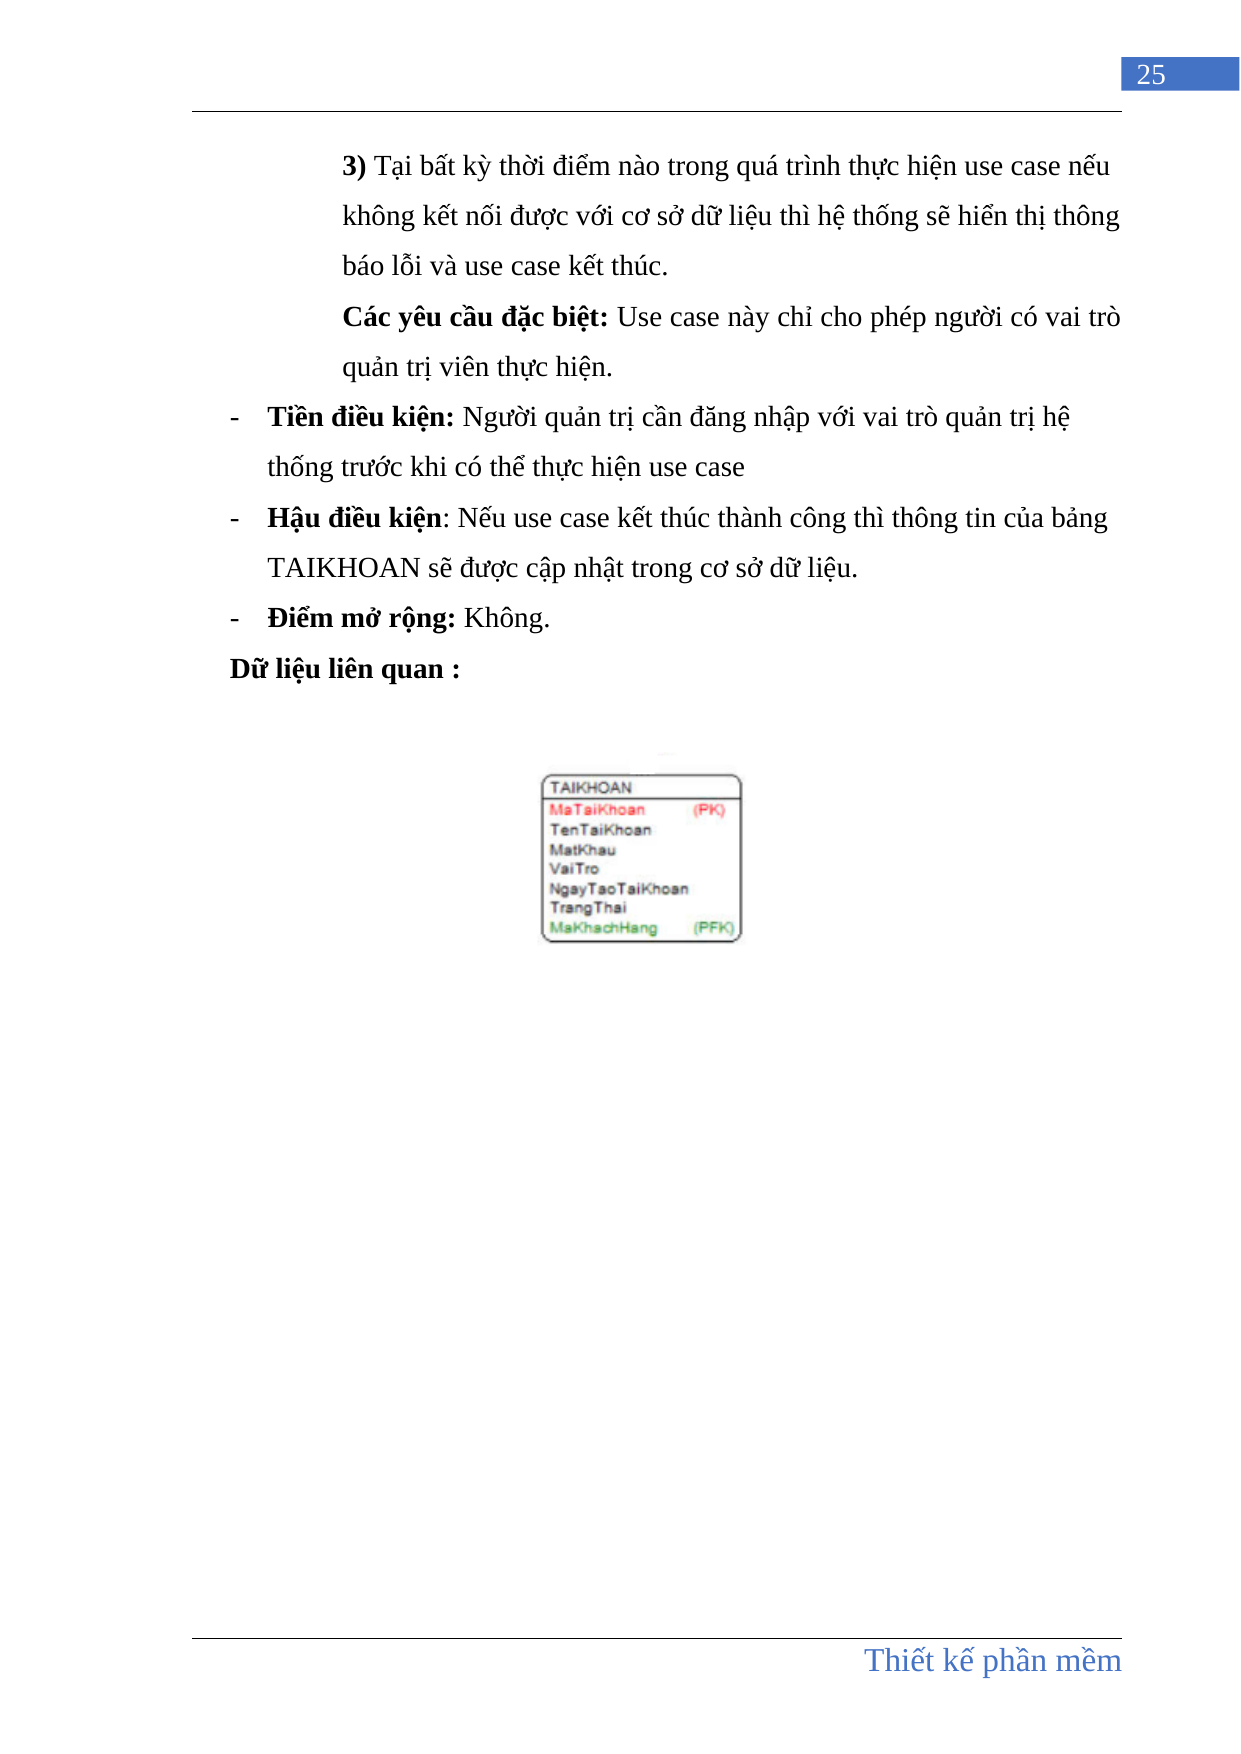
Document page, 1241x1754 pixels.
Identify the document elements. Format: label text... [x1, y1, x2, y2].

list Điểm mở rộng: Không. [229, 601, 1122, 634]
list Các yêu cầu đặc biệt: Use case này chỉ cho phép người có vai trò quản trị viên thực hiện. [342, 299, 1122, 382]
picture [469, 715, 807, 1024]
text 3) Tại bất kỳ thời điểm nào trong quá trình thực hiện use case nếu không kết nối được với cơ sở dữ liệu thì hệ thống sẽ hiển thị thông báo lỗi và use case kết thúc. [342, 148, 1122, 282]
list Hậu điều kiện: Nếu use case kết thúc thành công thì thông tin của bảng TAIKHOAN sẽ được cập nhật trong cơ sở dữ liệu. [229, 500, 1122, 584]
list Tiền điều kiện: Người quản trị cần đăng nhập với vai trò quản trị hệ thống trước khi có thể thực hiện use case [229, 399, 1122, 483]
text Dữ liệu liên quan : [229, 651, 1122, 684]
